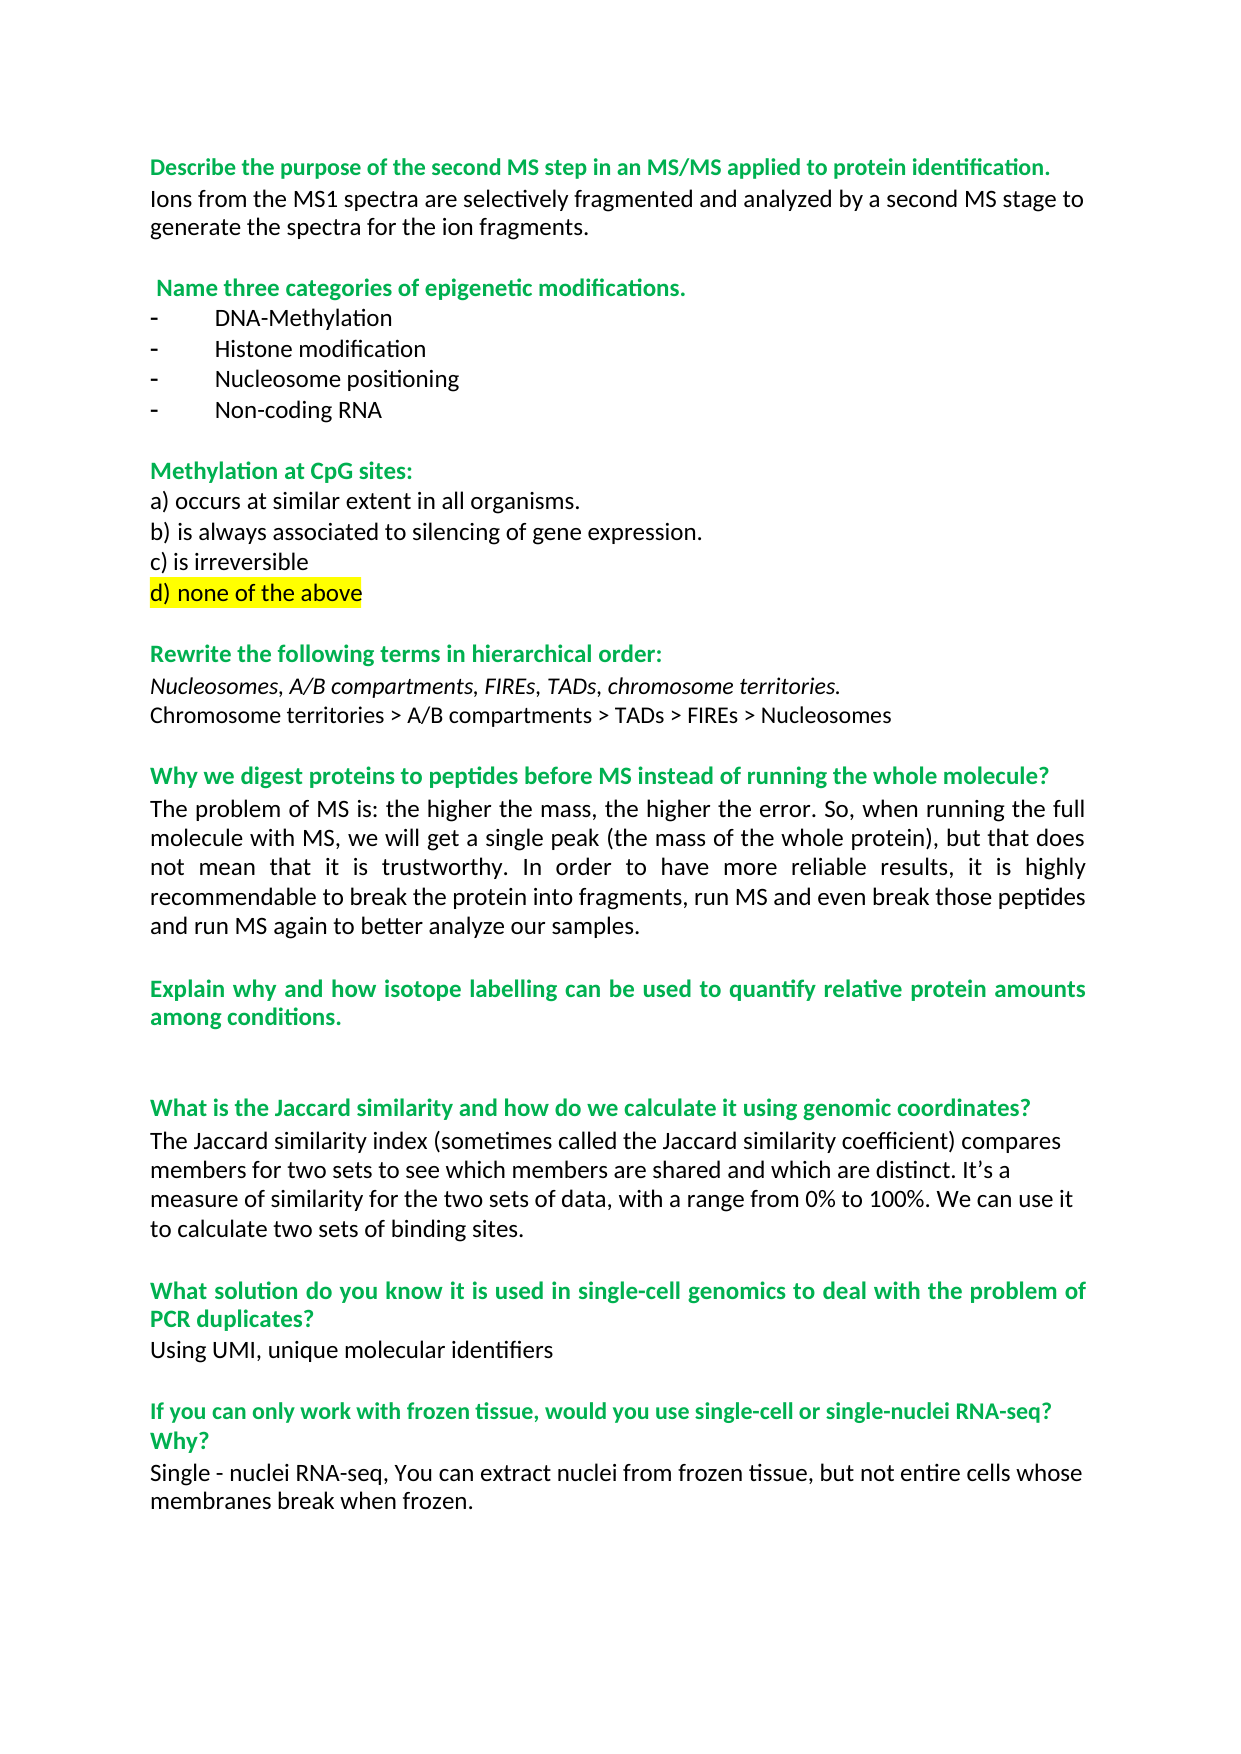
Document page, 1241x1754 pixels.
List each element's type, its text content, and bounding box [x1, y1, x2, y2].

text Why? [150, 1425, 1090, 1456]
text Nucleosomes, A/B compartments, FIREs, TADs, chromosome territories. Chromosome territories > A/B compartments > TADs > FIREs > Nucleosomes [150, 672, 921, 729]
list Histone modification [150, 333, 1090, 363]
list Nucleosome positioning [150, 363, 1090, 394]
text Describe the purpose of the second MS step in an MS/MS applied to protein identification. [150, 152, 1090, 181]
text The Jaccard similarity index (sometimes called the Jaccard similarity coefficient) compares members for two sets to see which members are shared and which are distinct. It’s a measure of similarity for the two sets of data, with a range from 0% to 100%. We can use it to calculate two sets of binding sites. [150, 1126, 1087, 1243]
text Single - nuclei RNA-seq, You can extract nuclei from frozen tissue, but not entire cells whose membranes break when frozen. [150, 1459, 1087, 1516]
list none of the above [150, 577, 1090, 607]
list Non-coding RNA [150, 394, 1090, 424]
text The problem of MS is: the higher the mass, the higher the error. So, when running the full molecule with MS, we will get a single peak (the mass of the whole protein), but that does not mean that it is trustworthy. In order to have more reliable results, it is highly recommendable to break the protein into fragments, run MS and even break those peptides and run MS again to better analyze our samples. [150, 794, 1087, 941]
text What is the Jaccard similarity and how do we calculate it using genomic coordinates? [150, 1092, 1090, 1123]
text Explain why and how isotope labelling can be used to quantify relative protein amounts among conditions. [150, 974, 1087, 1031]
text What solution do you know it is used in single-cell genomics to deal with the problem of PCR duplicates? [150, 1277, 1087, 1334]
text Methylation at CpG sites: [150, 455, 1090, 485]
text Rewrite the following terms in hierarchical order: [150, 638, 1090, 668]
list occurs at similar extent in all organisms. [150, 485, 1090, 516]
picture [149, 577, 362, 608]
list is irreversible [150, 546, 1090, 577]
text Using UMI, unique molecular identifiers [150, 1334, 1090, 1364]
list is always associated to silencing of gene expression. [150, 516, 1090, 546]
text If you can only work with frozen tissue, would you use single-cell or single-nuclei RNA-seq? [150, 1396, 1090, 1425]
list DNA-Methylation [150, 302, 1090, 333]
text Ions from the MS1 spectra are selectively fragmented and analyzed by a second MS stage to generate the spectra for the ion fragments. [150, 184, 1087, 241]
text Why we digest proteins to peptides before MS instead of running the whole molecule? [150, 760, 1090, 790]
text Name three categories of epigenetic modifications. [156, 272, 1090, 302]
